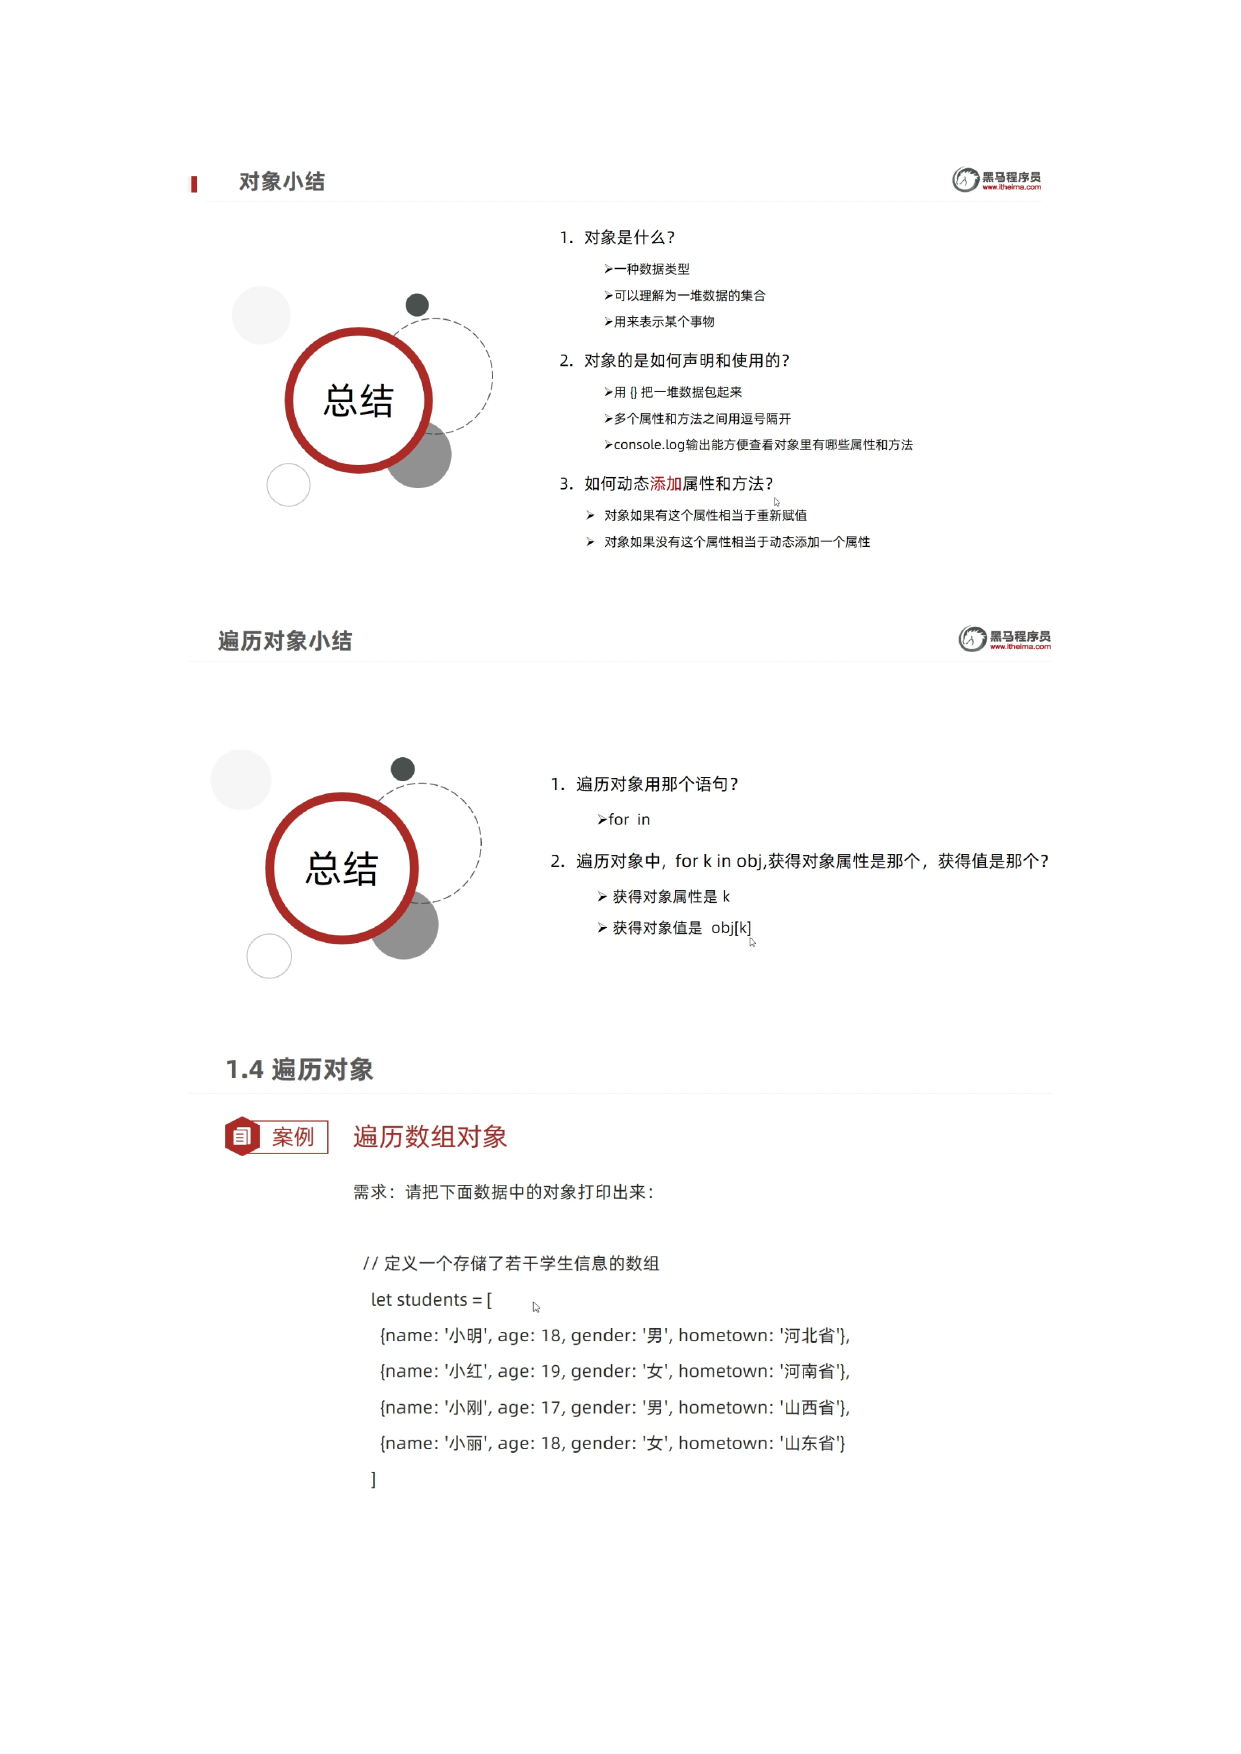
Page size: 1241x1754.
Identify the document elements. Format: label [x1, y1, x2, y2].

picture [187, 1039, 1053, 1535]
picture [187, 162, 1053, 612]
picture [187, 617, 1053, 1032]
